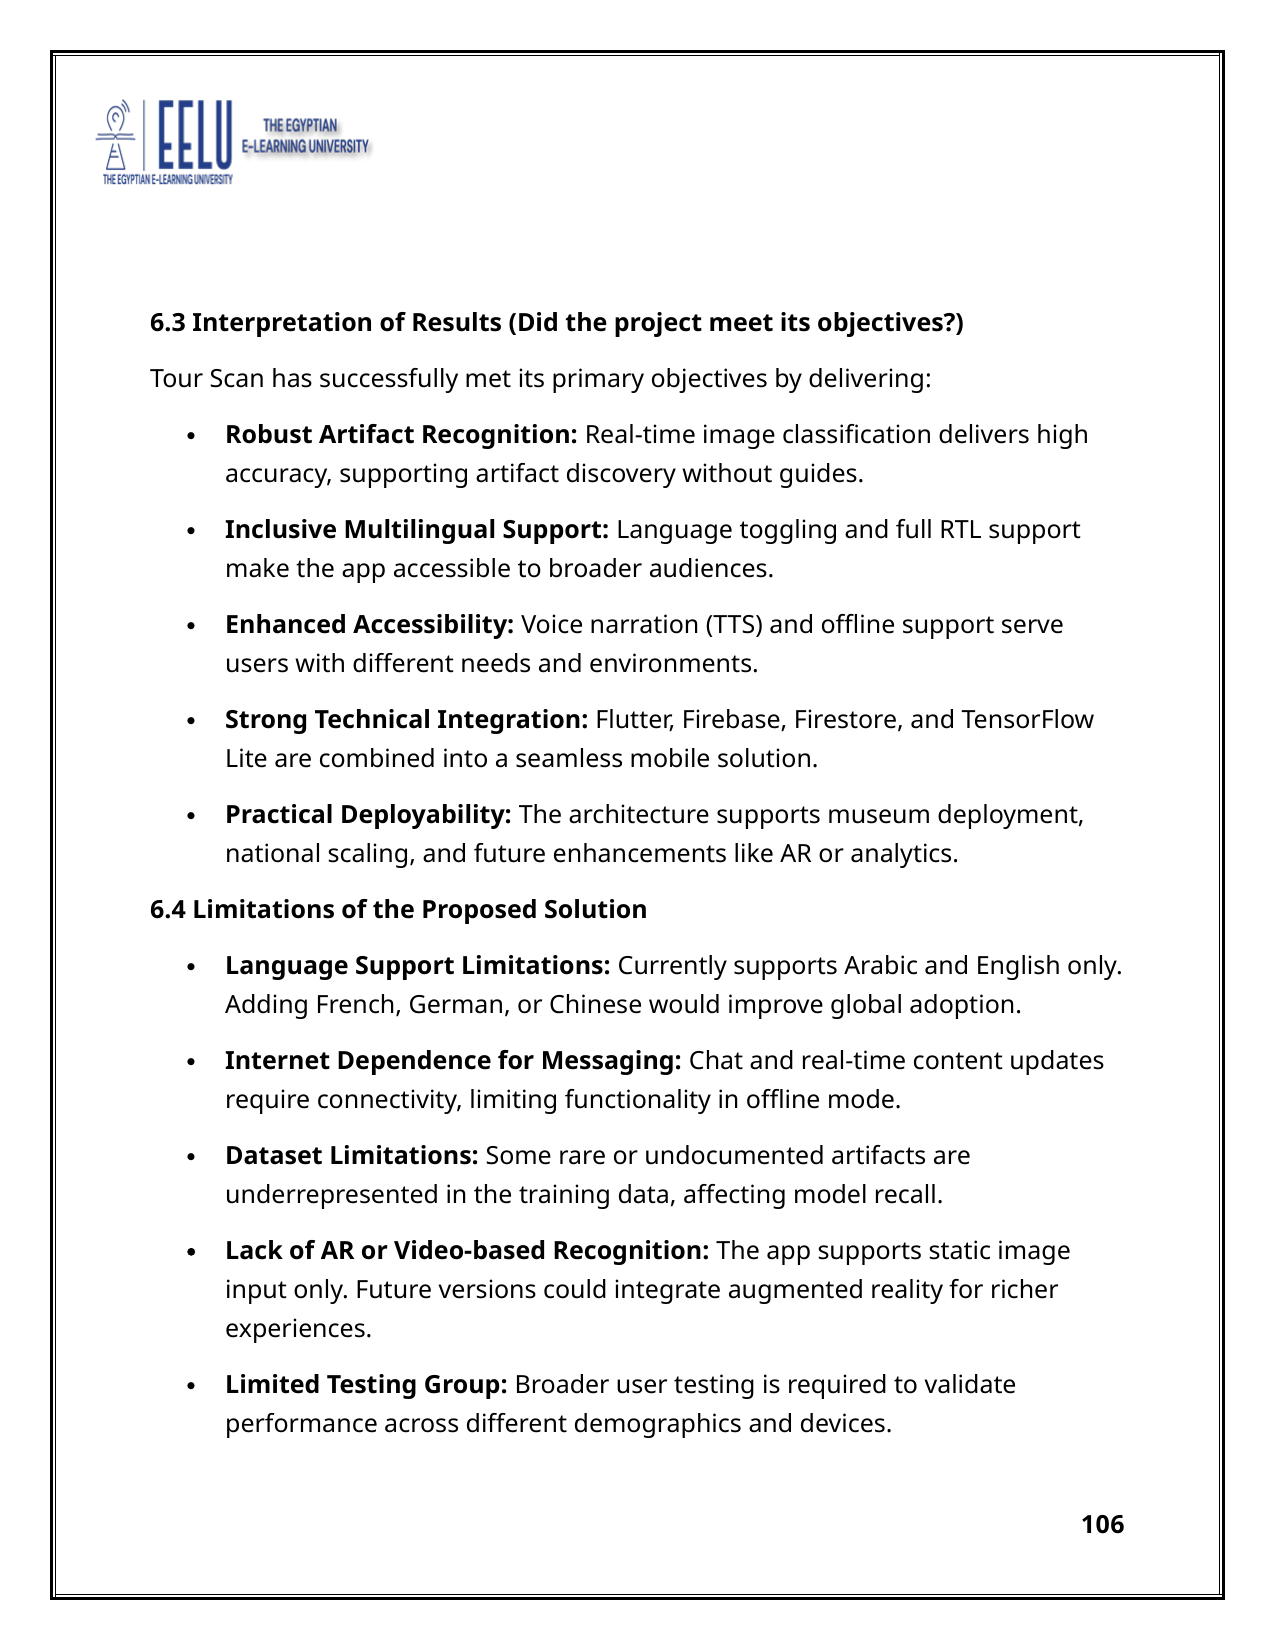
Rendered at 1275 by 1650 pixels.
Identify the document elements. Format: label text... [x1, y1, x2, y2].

text 6.4 Limitations of the Proposed Solution [150, 891, 1125, 926]
list Enhanced Accessibility: Voice narration (TTS) and offline support serve users with different needs and environments. [187, 606, 1125, 680]
list Internet Dependence for Messaging: Chat and real-time content updates require connectivity, limiting functionality in offline mode. [187, 1042, 1125, 1116]
list Practical Deployability: The architecture supports museum deployment, national scaling, and future enhancements like AR or analytics. [187, 796, 1125, 870]
list Strong Technical Integration: Flutter, Firebase, Firestore, and TensorFlow Lite are combined into a seamless mobile solution. [187, 701, 1125, 775]
picture [80, 75, 374, 188]
list Limited Testing Group: Broader user testing is required to validate performance across different demographics and devices. [187, 1366, 1125, 1440]
list Robust Artifact Recognition: Real-time image classification delivers high accuracy, supporting artifact discovery without guides. [187, 416, 1125, 490]
text 6.3 Interpretation of Results (Did the project meet its objectives?) [150, 305, 1125, 339]
list Lack of AR or Video-based Recognition: The app supports static image input only. Future versions could integrate augmented reality for richer experiences. [187, 1232, 1125, 1345]
list Language Support Limitations: Currently supports Arabic and English only. Adding French, German, or Chinese would improve global adoption. [187, 947, 1125, 1021]
list Inclusive Multilingual Support: Language toggling and full RTL support make the app accessible to broader audiences. [187, 511, 1125, 585]
list Dataset Limitations: Some rare or undocumented artifacts are underrepresented in the training data, affecting model recall. [187, 1137, 1125, 1211]
text Tour Scan has successfully met its primary objectives by delivering: [150, 361, 1125, 395]
